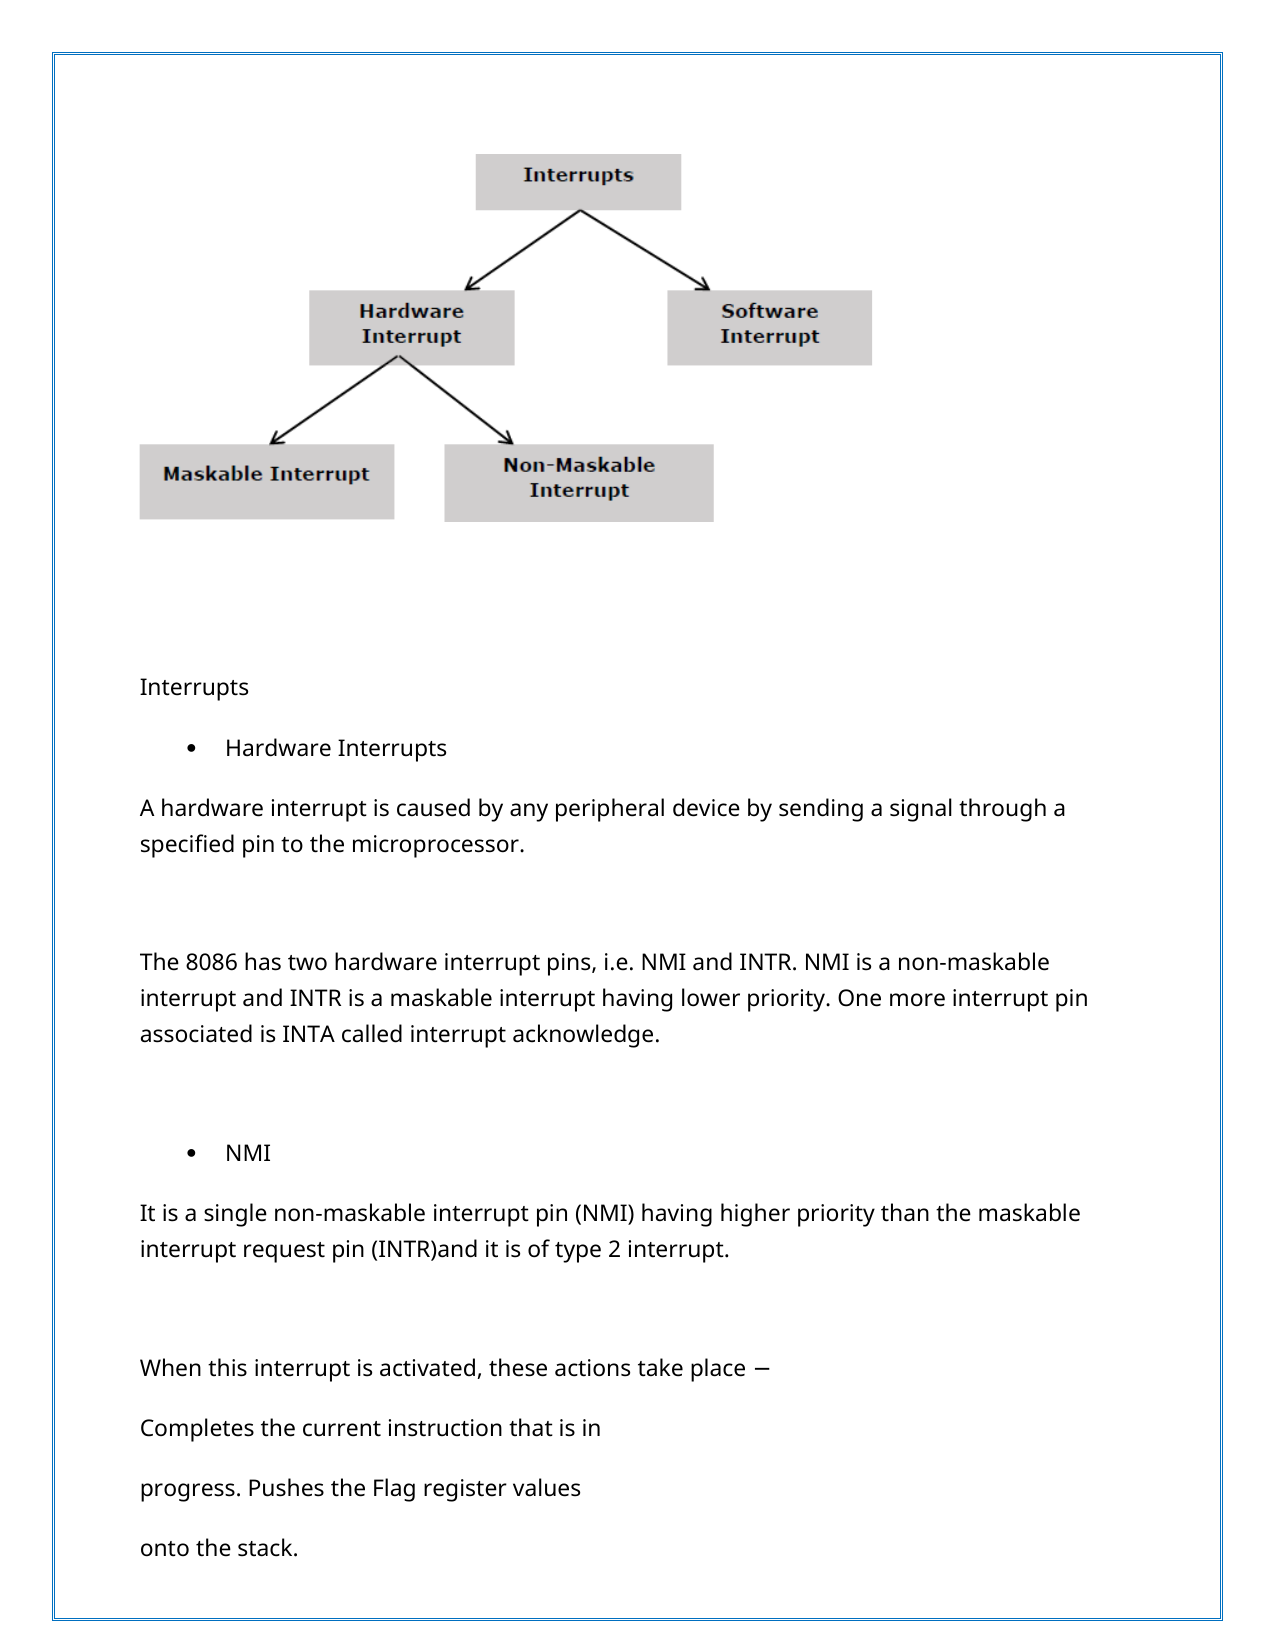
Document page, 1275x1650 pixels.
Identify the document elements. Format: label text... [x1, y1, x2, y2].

text It is a single non-maskable interrupt pin (NMI) having higher priority than the maskable interrupt request pin (INTR)and it is of type 2 interrupt. [139, 1197, 1135, 1264]
text Interrupts [139, 671, 1135, 702]
list Hardware Interrupts [187, 731, 1135, 763]
text The 8086 has two hardware interrupt pins, i.e. NMI and INTR. NMI is a non-maskable interrupt and INTR is a maskable interrupt having lower priority. One more interrupt pin associated is INTA called interrupt acknowledge. [139, 946, 1115, 1049]
text Completes the current instruction that is in progress. Pushes the Flag register values onto the stack. [139, 1412, 632, 1564]
list NMI [187, 1137, 1135, 1168]
text A hardware interrupt is caused by any peripheral device by sending a signal through a specified pin to the microprocessor. [139, 792, 1135, 859]
picture [139, 154, 873, 522]
text When this interrupt is activated, these actions take place − [139, 1352, 1135, 1383]
